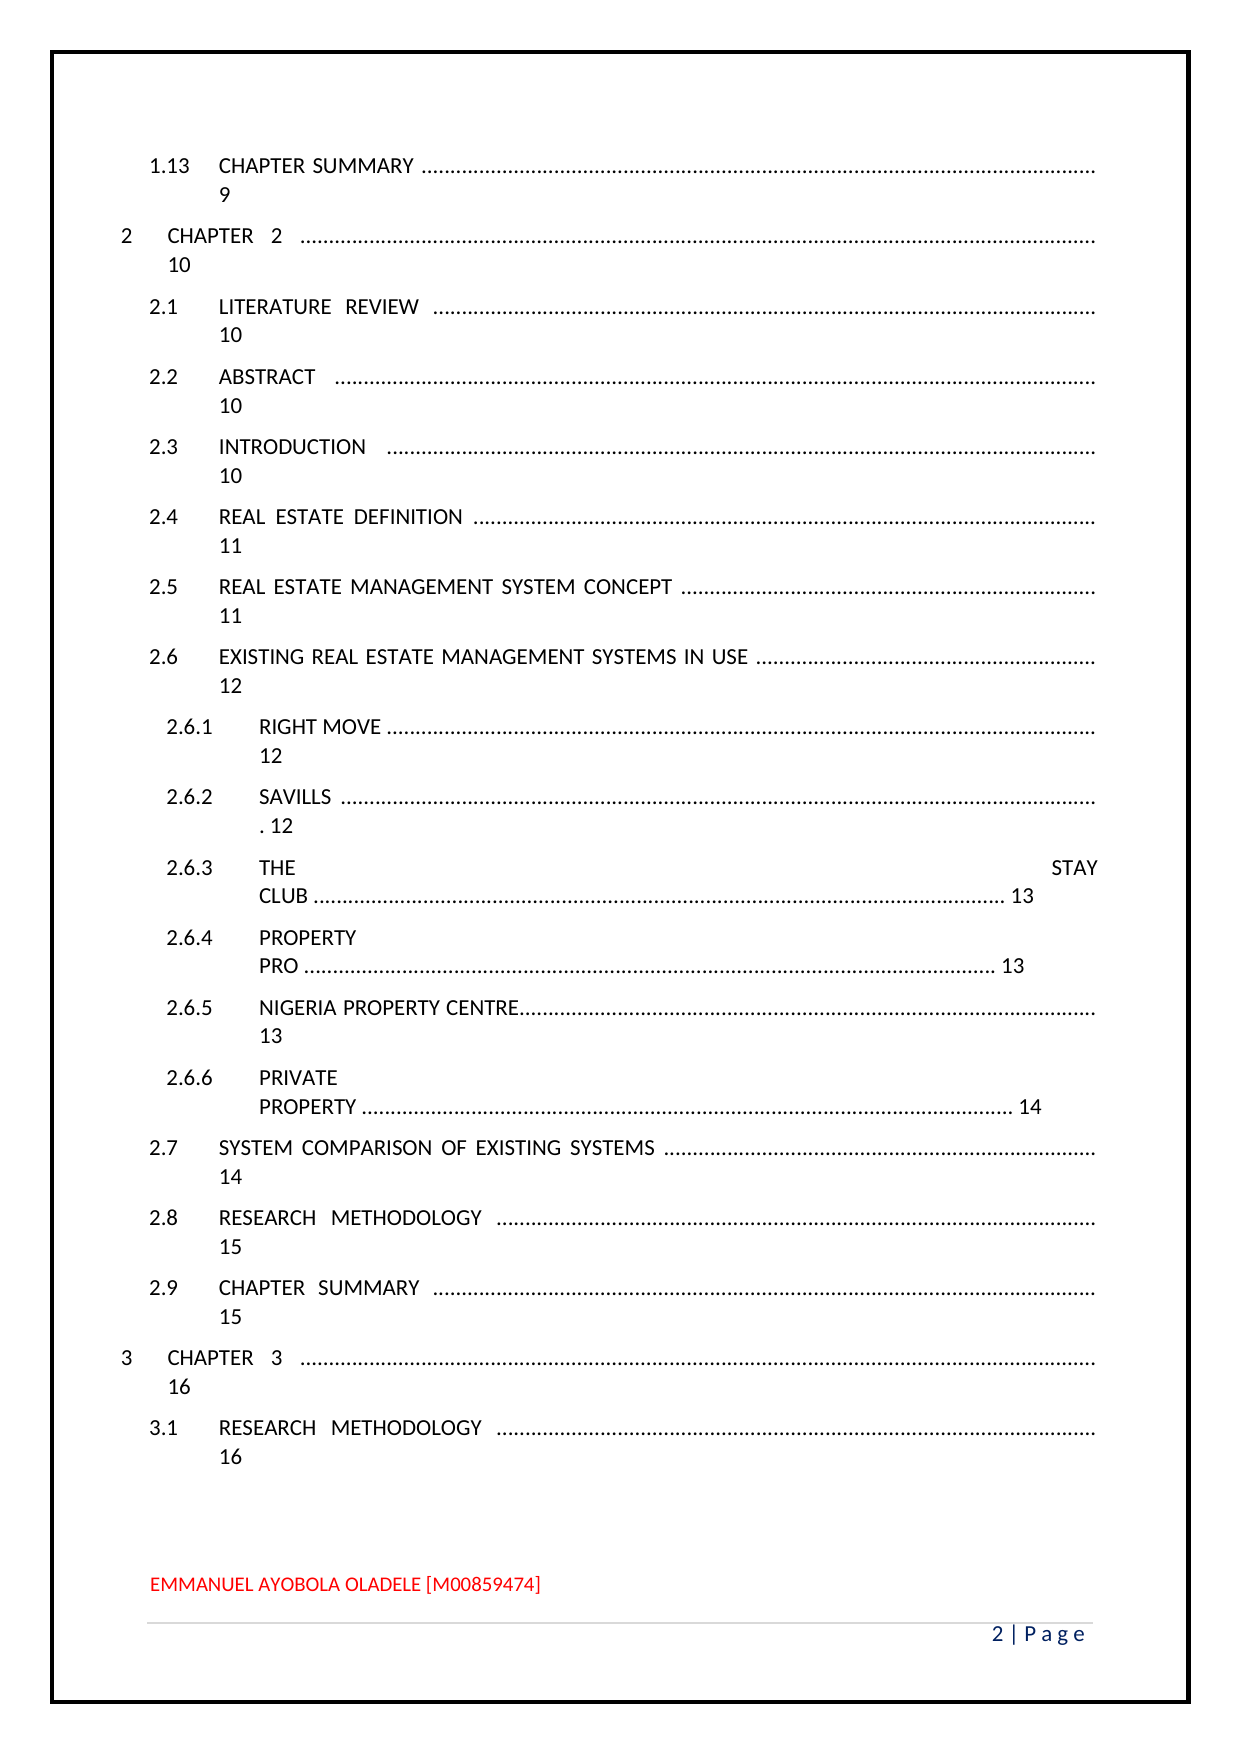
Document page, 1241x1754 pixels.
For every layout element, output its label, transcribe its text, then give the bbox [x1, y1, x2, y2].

list RIGHT MOVE ........................................................................................................................... 12 [166, 712, 1097, 769]
list THE STAY CLUB ........................................................................................................................ 13 [166, 853, 1097, 909]
list NIGERIA PROPERTY CENTRE.................................................................................................... 13 [166, 993, 1097, 1050]
list INTRODUCTION ........................................................................................................................... 10 [149, 432, 1097, 489]
list SYSTEM COMPARISON OF EXISTING SYSTEMS ........................................................................... 14 [149, 1133, 1097, 1190]
list REAL ESTATE DEFINITION ............................................................................................................ 11 [149, 502, 1097, 559]
list ABSTRACT .................................................................................................................................... 10 [149, 362, 1097, 419]
list RESEARCH METHODOLOGY ........................................................................................................ 16 [149, 1413, 1097, 1470]
list CHAPTER 2 .......................................................................................................................................... 10 [121, 222, 1097, 278]
list PRIVATE PROPERTY ................................................................................................................. 14 [166, 1063, 1097, 1120]
list CHAPTER SUMMARY ..................................................................................................................... 9 [149, 152, 1097, 208]
list CHAPTER SUMMARY ................................................................................................................... 15 [149, 1273, 1097, 1330]
list LITERATURE REVIEW ................................................................................................................... 10 [149, 292, 1097, 349]
list RESEARCH METHODOLOGY ........................................................................................................ 15 [149, 1203, 1097, 1260]
list PROPERTY PRO ........................................................................................................................ 13 [166, 923, 1097, 979]
list SAVILLS .................................................................................................................................... 12 [166, 782, 1097, 839]
list EXISTING REAL ESTATE MANAGEMENT SYSTEMS IN USE ........................................................... 12 [149, 642, 1097, 699]
list REAL ESTATE MANAGEMENT SYSTEM CONCEPT ........................................................................ 11 [149, 572, 1097, 629]
list CHAPTER 3 .......................................................................................................................................... 16 [121, 1343, 1097, 1400]
